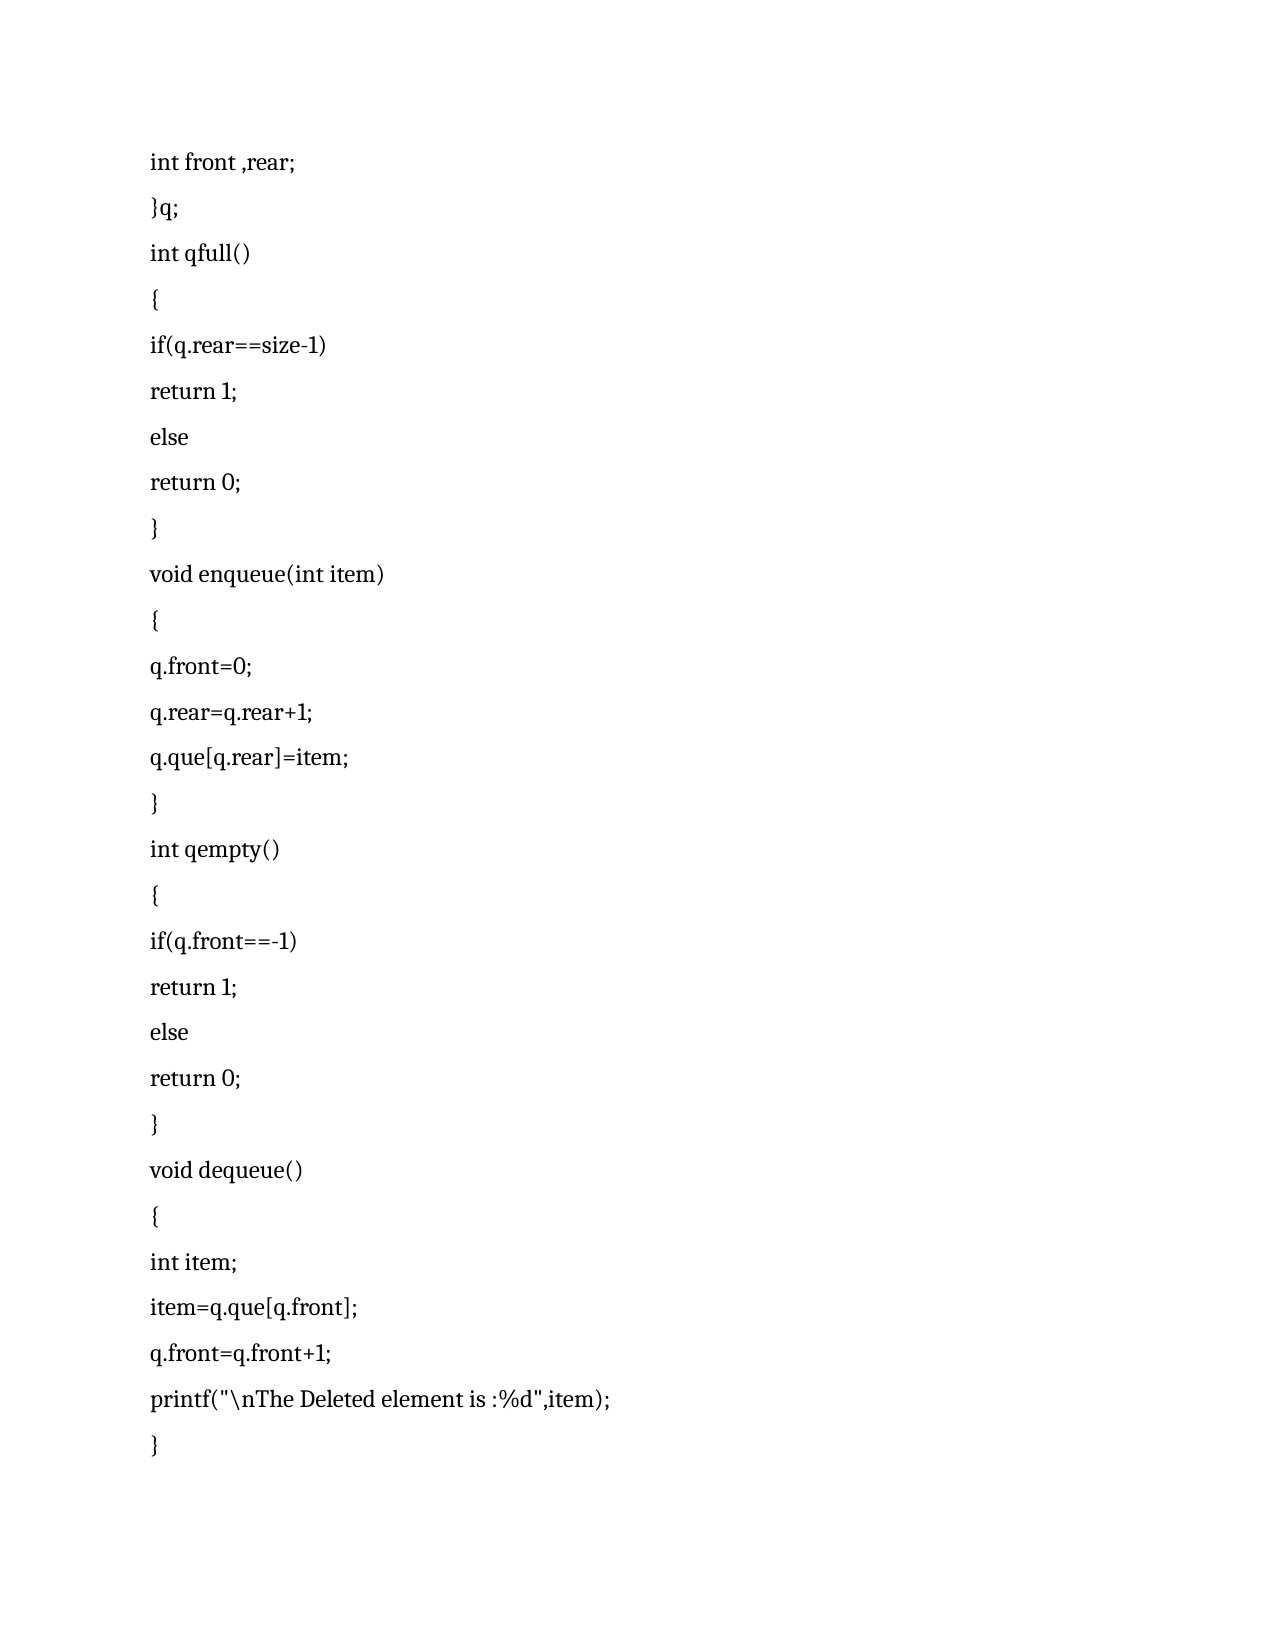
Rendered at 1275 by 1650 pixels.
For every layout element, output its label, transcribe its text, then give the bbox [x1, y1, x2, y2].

text void dequeue() [150, 1158, 1125, 1183]
text else [150, 1021, 1125, 1046]
text return 0; [150, 471, 1125, 496]
text return 1; [150, 975, 1125, 1000]
text int qempty() [150, 837, 1125, 862]
text q.front=q.front+1; [150, 1342, 1125, 1367]
text void enqueue(int item) [150, 562, 1125, 587]
text return 0; [150, 1067, 1125, 1092]
text printf("\nThe Deleted element is :%d",item); [150, 1387, 1125, 1412]
text q.que[q.rear]=item; [150, 746, 1125, 771]
text { [150, 608, 1125, 633]
text }q; [150, 196, 1125, 221]
text int item; [150, 1250, 1125, 1275]
text { [150, 1204, 1125, 1229]
text } [150, 792, 1125, 817]
text if(q.front==-1) [150, 929, 1125, 954]
text int qfull() [150, 242, 1125, 267]
text q.front=0; [150, 654, 1125, 679]
text } [150, 1112, 1125, 1137]
text q.rear=q.rear+1; [150, 700, 1125, 725]
text item=q.que[q.front]; [150, 1296, 1125, 1321]
text return 1; [150, 379, 1125, 404]
text { [150, 287, 1125, 312]
text { [150, 883, 1125, 908]
text else [150, 425, 1125, 450]
text int front ,rear; [150, 150, 1125, 175]
text if(q.rear==size-1) [150, 333, 1125, 358]
text } [150, 1433, 1125, 1458]
text } [150, 517, 1125, 542]
